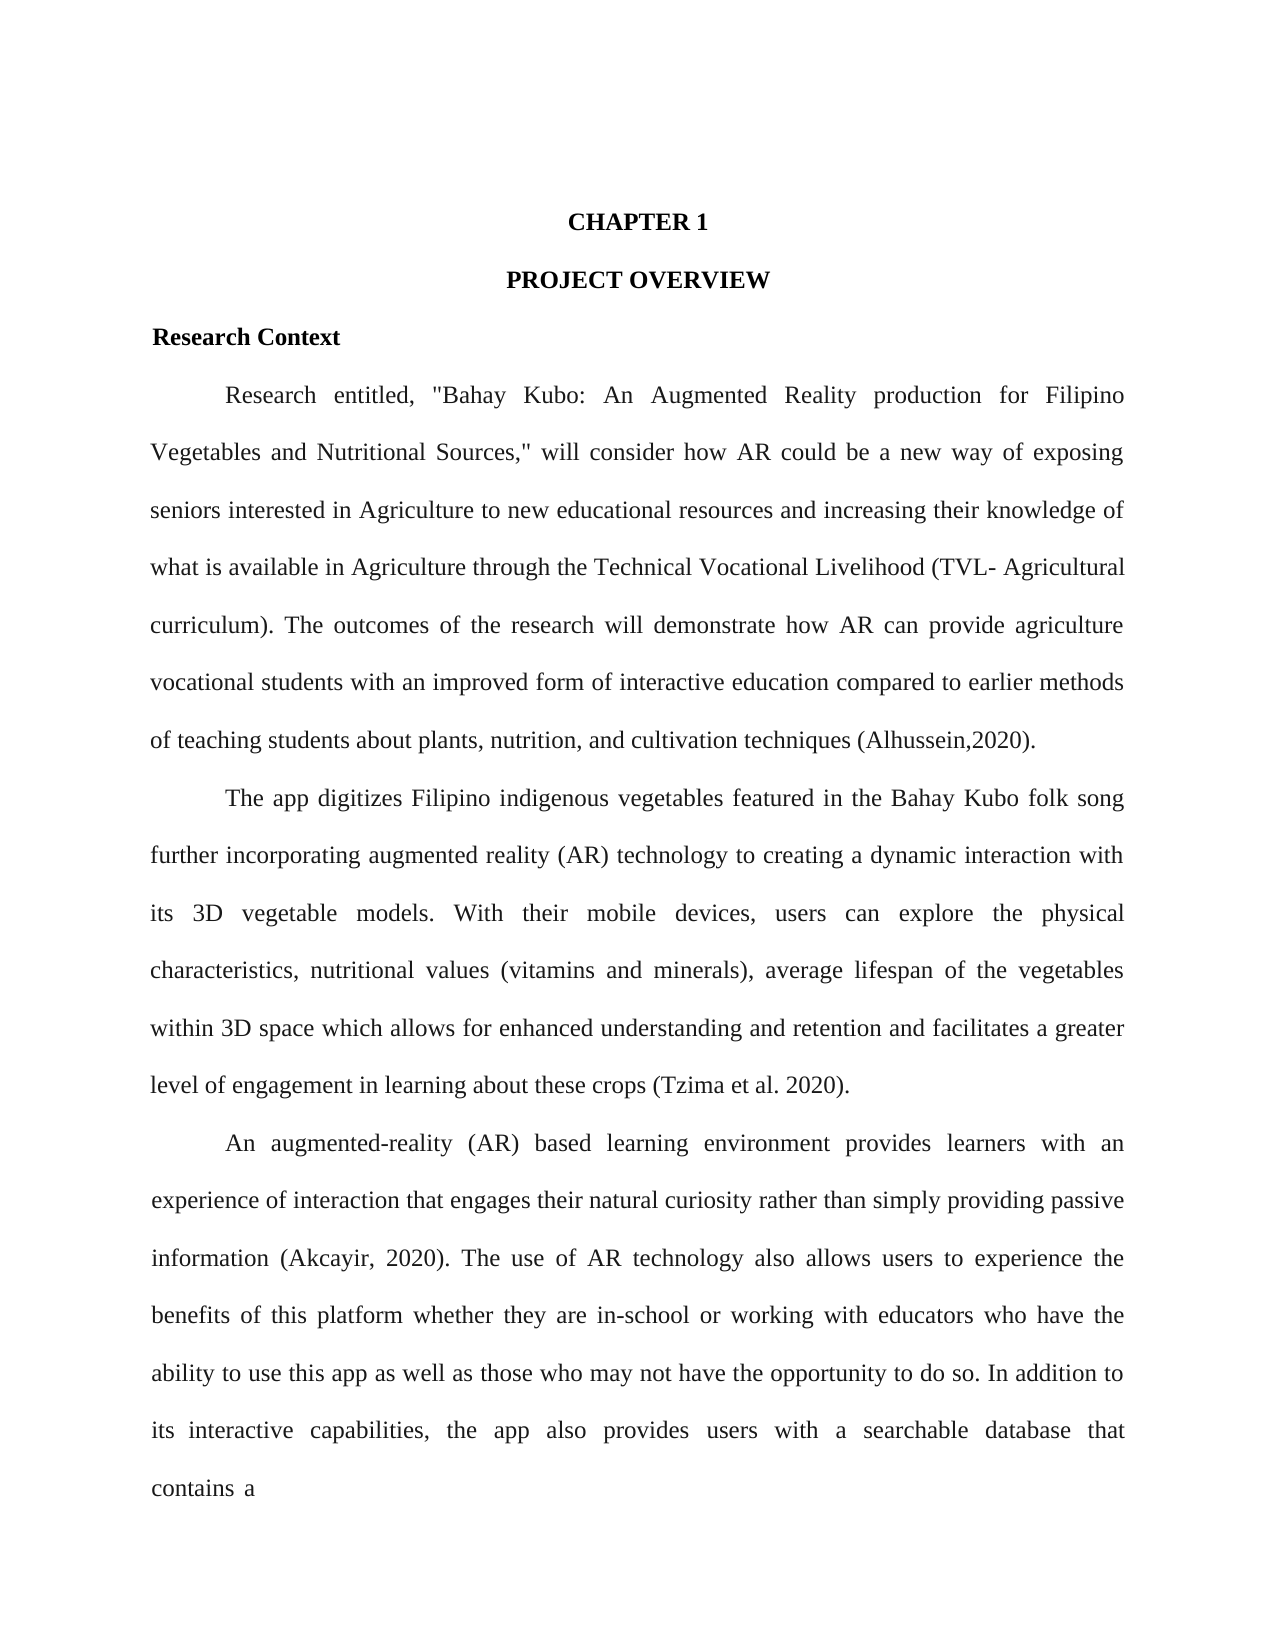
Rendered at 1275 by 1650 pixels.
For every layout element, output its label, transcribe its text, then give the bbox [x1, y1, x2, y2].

subtitle Research Context [152, 322, 1200, 351]
text An augmented-reality (AR) based learning environment provides learners with an experience of interaction that engages their natural curiosity rather than simply providing passive information (Akcayir, 2020). The use of AR technology also allows users to experience the benefits of this platform whether they are in-school or working with educators who have the ability to use this app as well as those who may not have the opportunity to do so. In addition to its interactive capabilities, the app also provides users with a searchable database that contains a [151, 1128, 1125, 1501]
text Research entitled, "Bahay Kubo: An Augmented Reality production for Filipino Vegetables and Nutritional Sources," will consider how AR could be a new way of exposing seniors interested in Agriculture to new educational resources and increasing their knowledge of what is available in Agriculture through the Technical Vocational Livelihood (TVL- Agricultural curriculum). The outcomes of the research will demonstrate how AR can provide agriculture vocational students with an improved form of interactive education compared to earlier methods of teaching students about plants, nutrition, and cultivation techniques (Alhussein,2020). [150, 380, 1125, 754]
text The app digitizes Filipino indigenous vegetables featured in the Bahay Kubo folk song further incorporating augmented reality (AR) technology to creating a dynamic interaction with its 3D vegetable models. With their mobile devices, users can explore the physical characteristics, nutritional values (vitamins and minerals), average lifespan of the vegetables within 3D space which allows for enhanced understanding and retention and facilitates a greater level of engagement in learning about these crops (Tzima et al. 2020). [150, 783, 1125, 1099]
text CHAPTER 1 PROJECT OVERVIEW [506, 207, 771, 294]
